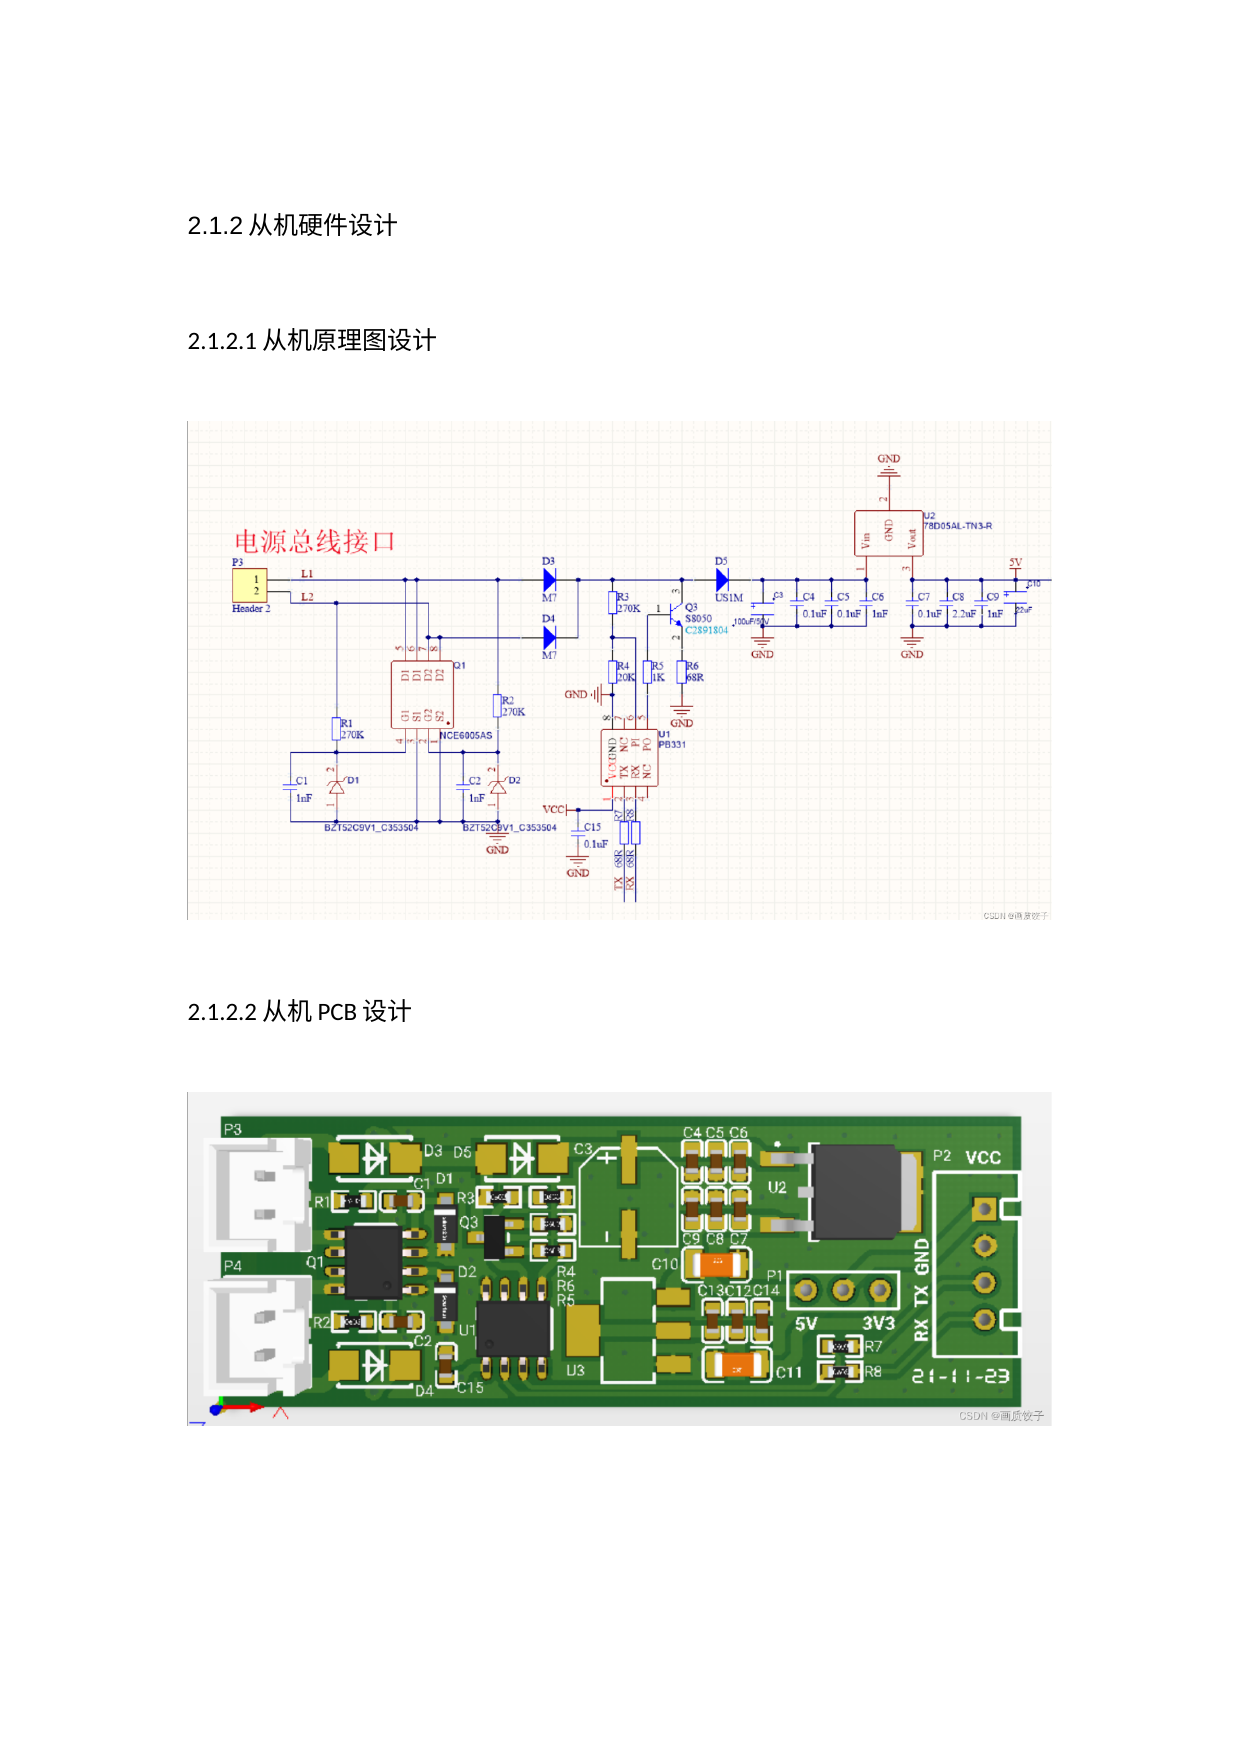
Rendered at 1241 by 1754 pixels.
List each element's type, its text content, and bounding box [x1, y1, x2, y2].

picture [187, 1092, 1052, 1426]
subtitle 2.1.2.1从机原理图设计 [187, 306, 1053, 371]
picture [187, 421, 1052, 920]
subtitle 2.1.2从机硬件设计 [187, 191, 1053, 256]
